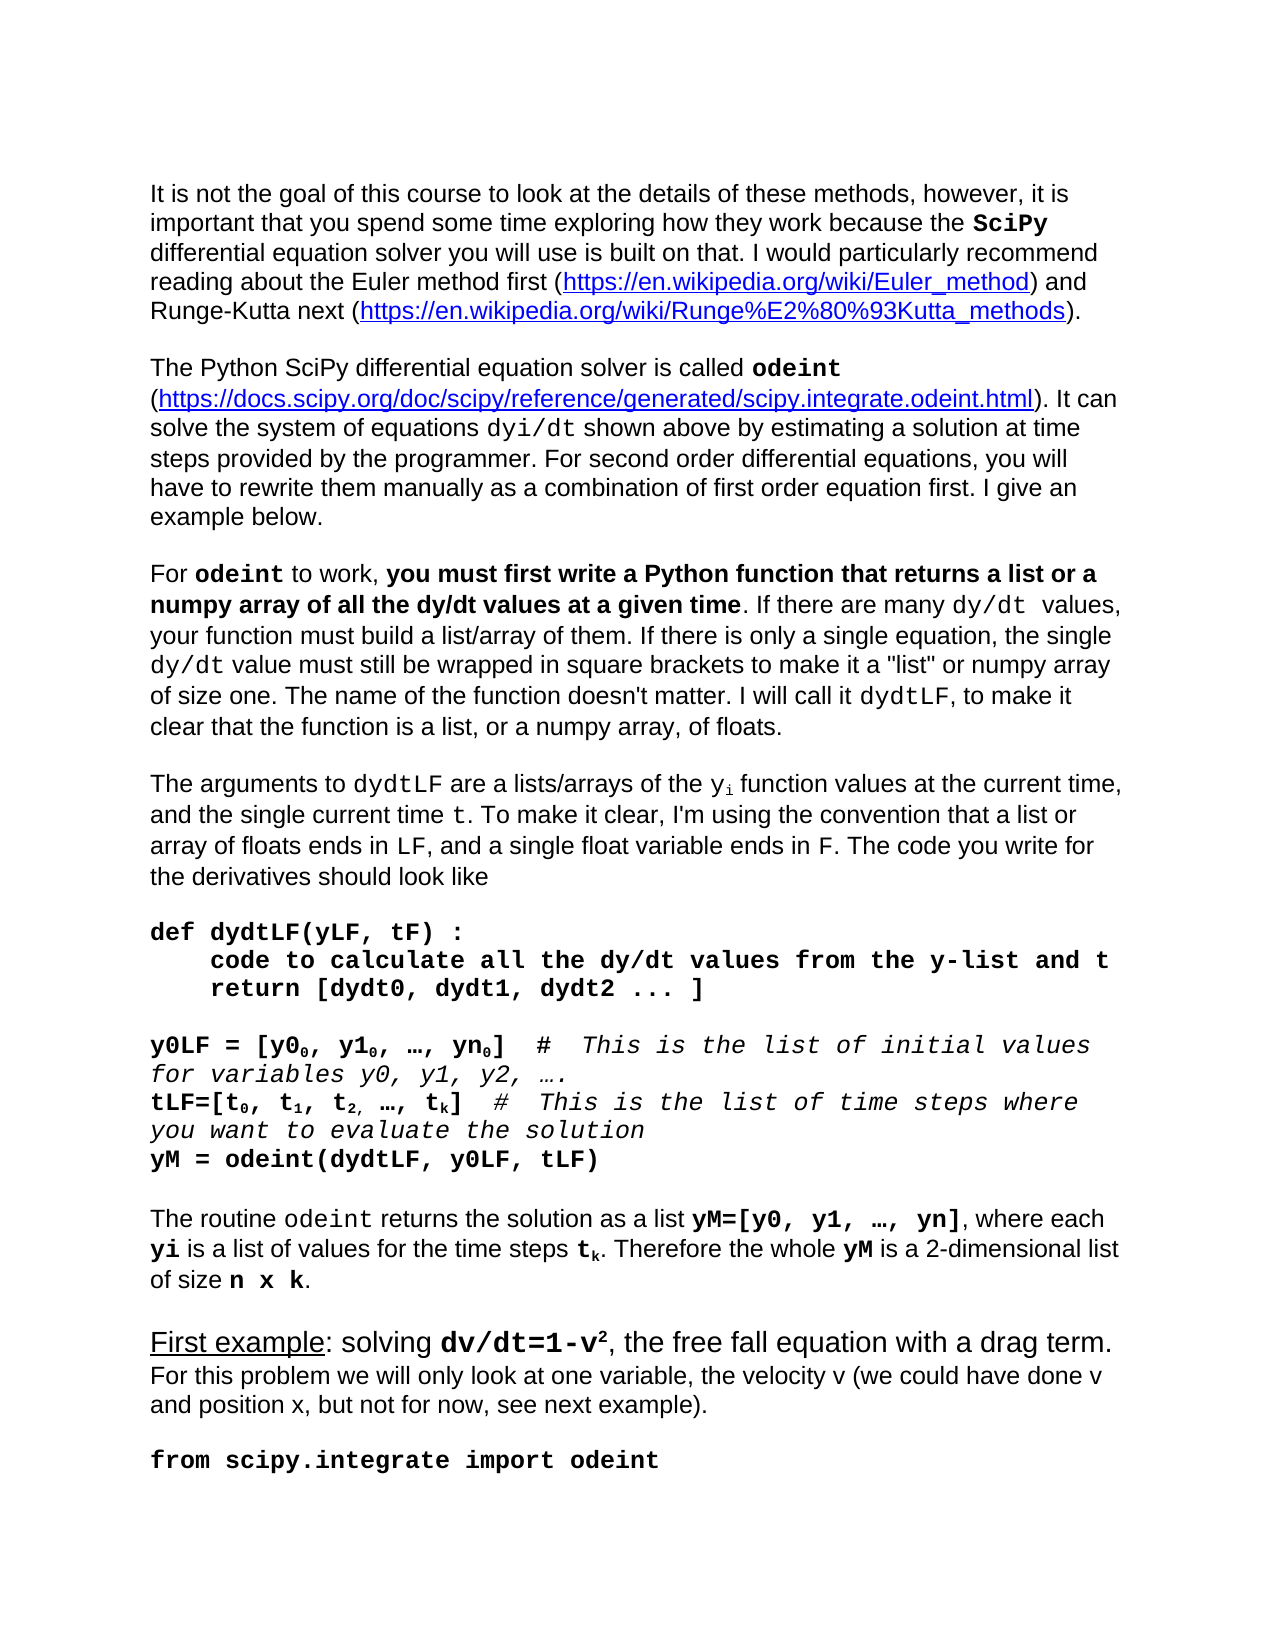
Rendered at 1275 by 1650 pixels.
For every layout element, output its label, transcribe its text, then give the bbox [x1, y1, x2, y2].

text The routine odeint returns the solution as a list yM=[y0, y1, …, yn], where each yi is a list of values for the time steps tk. Therefore the whole yM is a 2-dimensional list of size n x k. [150, 1203, 1125, 1296]
text yM = odeint(dydtLF, y0LF, tLF) [150, 1146, 1125, 1175]
text It is not the goal of this course to look at the details of these methods, however, it is important that you spend some time exploring how they work because the SciPy differential equation solver you will use is built on that. I would particularly recommend reading about the Euler method first (https://en.wikipedia.org/wiki/Euler_method) and Runge-Kutta next (https://en.wikipedia.org/wiki/Runge%E2%80%93Kutta_methods). [150, 179, 1125, 325]
text def dydtLF(yLF, tF) : [150, 919, 1125, 948]
text The Python SciPy differential equation solver is called odeint (https://docs.scipy.org/doc/scipy/reference/generated/scipy.integrate.odeint.html). It can solve the system of equations dyi/dt shown above by estimating a solution at time steps provided by the programmer. For second order differential equations, you will have to rewrite them manually as a combination of first order equation first. I give an example below. [150, 353, 1125, 530]
text y0LF = [y00, y10, …, yn0] # This is the list of initial values for variables y0, y1, y2, …. [150, 1033, 1125, 1090]
text code to calculate all the dy/dt values from the y-list and t [150, 948, 1125, 976]
text from scipy.integrate import odeint [150, 1447, 1125, 1476]
text For odeint to work, you must first write a Python function that returns a list or a numpy array of all the dy/dt values at a given time. If there are many dy/dt values, your function must build a list/array of them. If there is only a single equation, the single dy/dt value must still be wrapped in square brackets to make it a "list" or numpy array of size one. The name of the function doesn't matter. I will call it dydtLF, to make it clear that the function is a list, or a numpy array, of floats. [150, 559, 1125, 740]
text The arguments to dydtLF are a lists/arrays of the yi function values at the current time, and the single current time t. To make it clear, I'm using the convention that a list or array of floats ends in LF, and a single float variable ends in F. The code you write for the derivatives should look like [150, 769, 1125, 891]
text First example: solving dv/dt=1-v2, the free fall equation with a drag term. For this problem we will only look at one variable, the velocity v (we could have done v and position x, but not for now, see next example). [150, 1325, 1125, 1419]
text tLF=[t0, t1, t2, …, tk] # This is the list of time steps where you want to evaluate the solution [150, 1090, 1125, 1146]
text return [dydt0, dydt1, dydt2 ... ] [150, 976, 1125, 1004]
